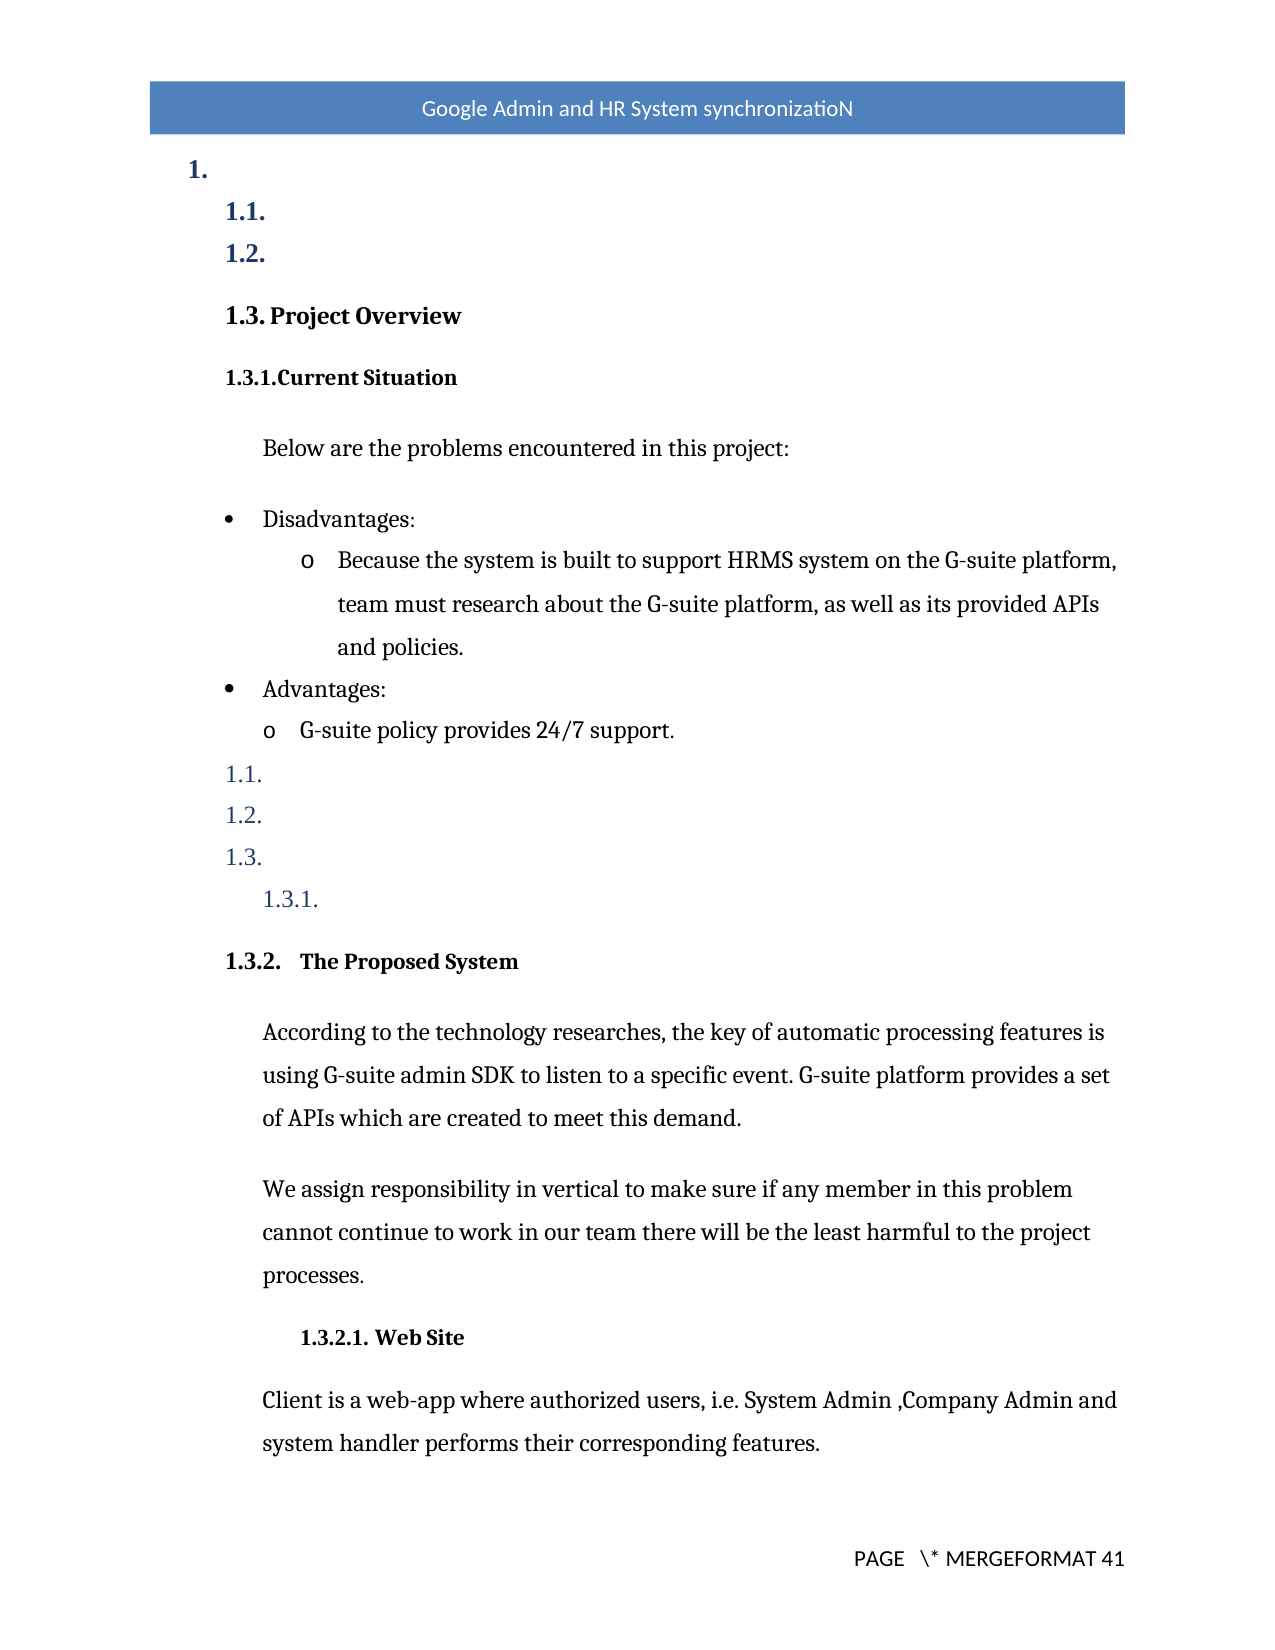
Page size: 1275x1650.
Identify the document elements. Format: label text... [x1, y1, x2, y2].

text Client is a web-app where authorized users, i.e. System Admin ,Company Admin and system handler performs their corresponding features. [262, 1382, 1125, 1462]
text Below are the problems encountered in this project: [262, 430, 1125, 467]
text We assign responsibility in vertical to make sure if any member in this problem cannot continue to work in our team there will be the least harmful to the project processes. [262, 1170, 1125, 1294]
list G-suite policy provides 24/7 support. [262, 712, 1125, 750]
subtitle Web Site [300, 1319, 1125, 1357]
subtitle The Proposed System [225, 942, 1125, 980]
list Because the system is built to support HRMS system on the G-suite platform, team must research about the G-suite platform, as well as its provided APIs and policies. [300, 543, 1125, 666]
subtitle Project Overview [225, 296, 1125, 334]
list Advantages: [225, 671, 1125, 708]
text According to the technology researches, the key of automatic processing features is using G-suite admin SDK to listen to a specific event. G-suite platform provides a set of APIs which are created to meet this demand. [262, 1013, 1125, 1137]
subtitle Current Situation [225, 359, 1125, 397]
list Disadvantages: [225, 501, 1125, 538]
